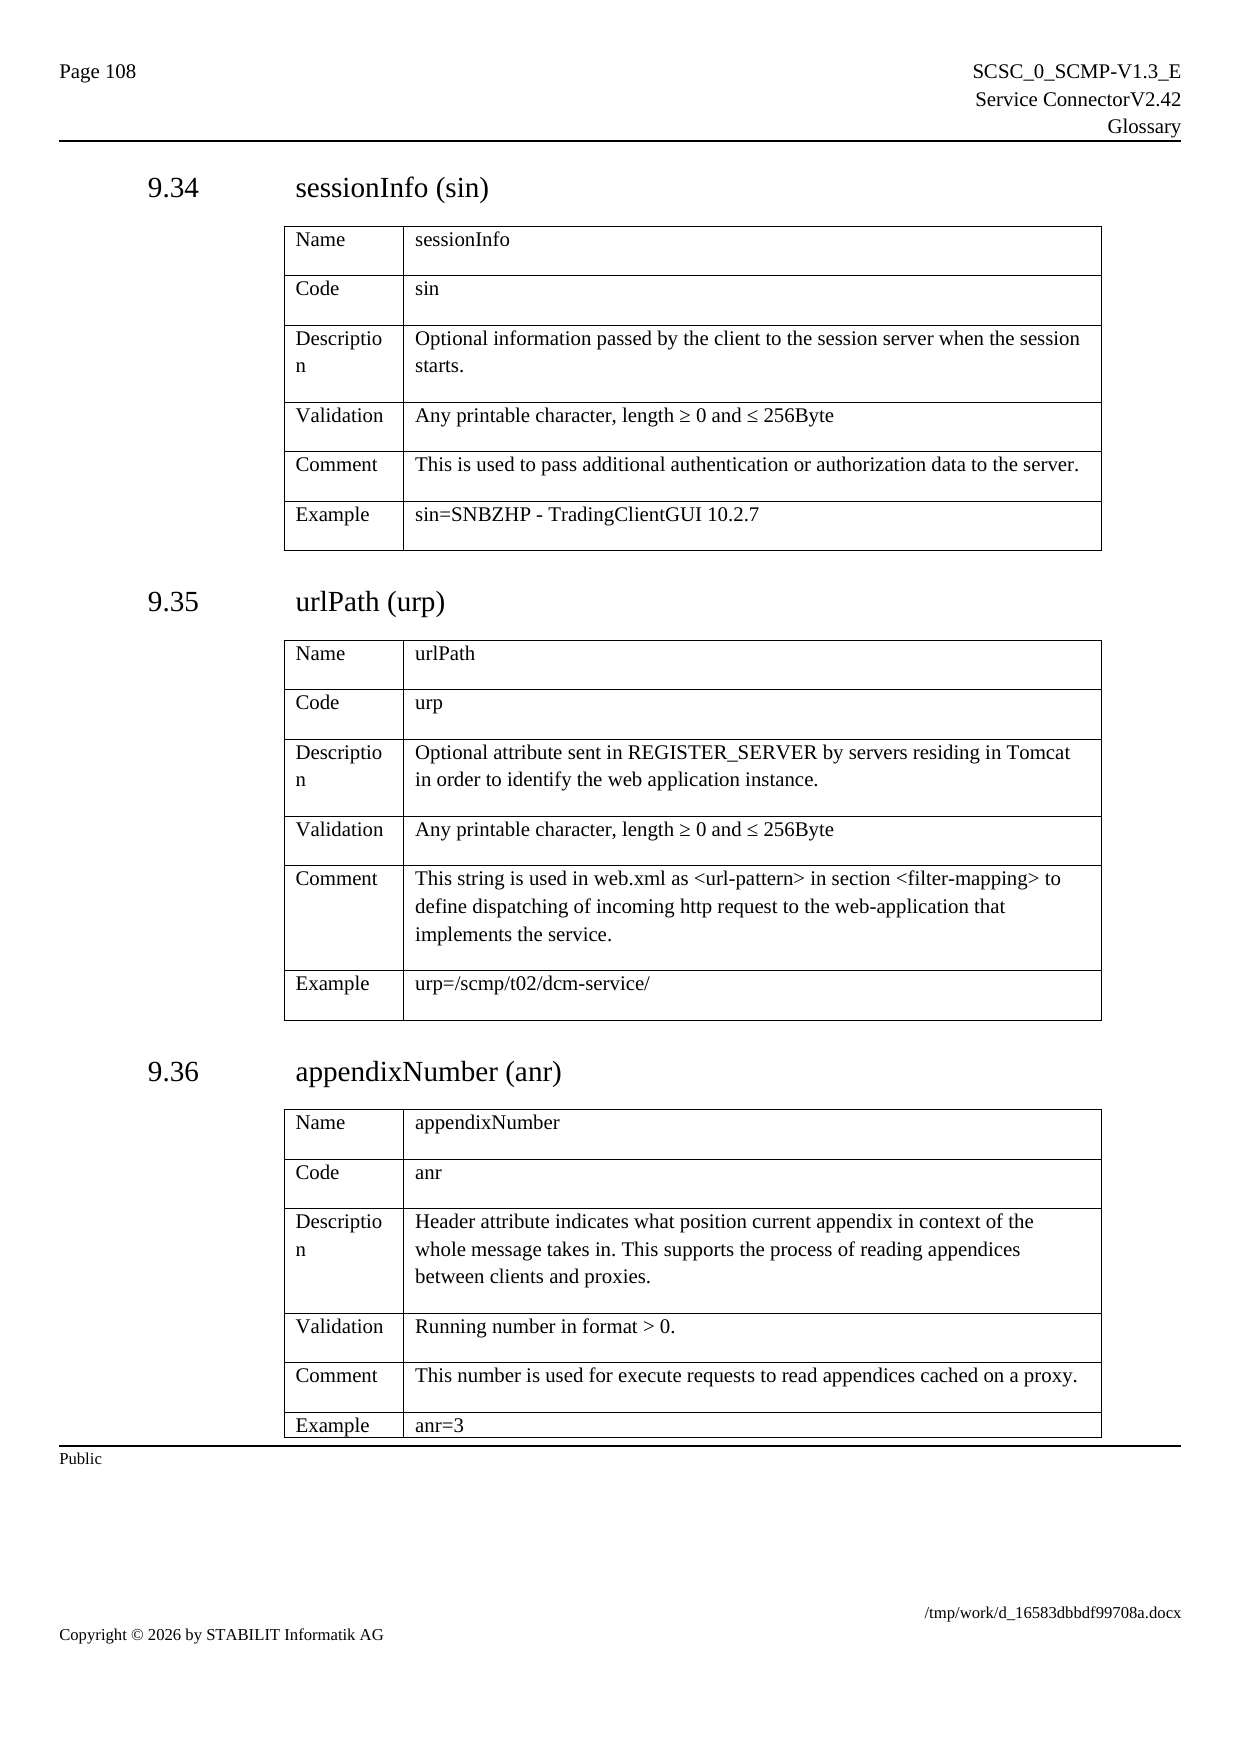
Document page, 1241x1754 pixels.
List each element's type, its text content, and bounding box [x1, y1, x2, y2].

table_cell Example [285, 971, 403, 1019]
table_header Name [285, 1110, 403, 1158]
table_cell Optional attribute sent in REGISTER_SERVER by servers residing in Tomcat in order to identify the web application instance. [404, 740, 1101, 816]
table_cell Validation [285, 403, 403, 451]
subtitle urlPath (urp) [148, 584, 1092, 618]
table_cell Description [285, 740, 403, 816]
table_cell Validation [285, 817, 403, 865]
table_cell Any printable character, length ≥ 0 and ≤ 256Byte [404, 817, 1101, 865]
table_cell Code [285, 690, 403, 739]
table_cell Header attribute indicates what position current appendix in context of the whole message takes in. This supports the process of reading appendices between clients and proxies. [404, 1209, 1101, 1313]
table_cell Example [285, 1413, 403, 1437]
table_cell urp [404, 690, 1101, 739]
table_header Name [285, 227, 403, 275]
table_cell Code [285, 1160, 403, 1208]
table_cell Optional information passed by the client to the session server when the session starts. [404, 326, 1101, 402]
table_cell sin=SNBZHP - TradingClientGUI 10.2.7 [404, 502, 1101, 550]
table_cell Comment [285, 866, 403, 970]
subtitle appendixNumber (anr) [148, 1054, 1092, 1087]
table_cell Any printable character, length ≥ 0 and ≤ 256Byte [404, 403, 1101, 451]
subtitle sessionInfo (sin) [148, 171, 1092, 204]
table_cell Comment [285, 1363, 403, 1412]
table_cell Description [285, 326, 403, 402]
table_cell sin [404, 276, 1101, 325]
table_cell anr=3 [404, 1413, 1101, 1437]
table_cell urp=/scmp/t02/dcm-service/ [404, 971, 1101, 1019]
table_cell Running number in format > 0. [404, 1314, 1101, 1362]
table_cell Code [285, 276, 403, 325]
table_cell Comment [285, 452, 403, 501]
table_header appendixNumber [404, 1110, 1101, 1158]
table_cell Validation [285, 1314, 403, 1362]
table_cell This is used to pass additional authentication or authorization data to the server. [404, 452, 1101, 501]
table_cell Example [285, 502, 403, 550]
table_header urlPath [404, 641, 1101, 689]
table_header Name [285, 641, 403, 689]
table_cell This string is used in web.xml as <url-pattern> in section <filter-mapping> to define dispatching of incoming http request to the web-application that implements the service. [404, 866, 1101, 970]
table_cell anr [404, 1160, 1101, 1208]
table_cell Description [285, 1209, 403, 1313]
table_cell This number is used for execute requests to read appendices cached on a proxy. [404, 1363, 1101, 1412]
table_header sessionInfo [404, 227, 1101, 275]
